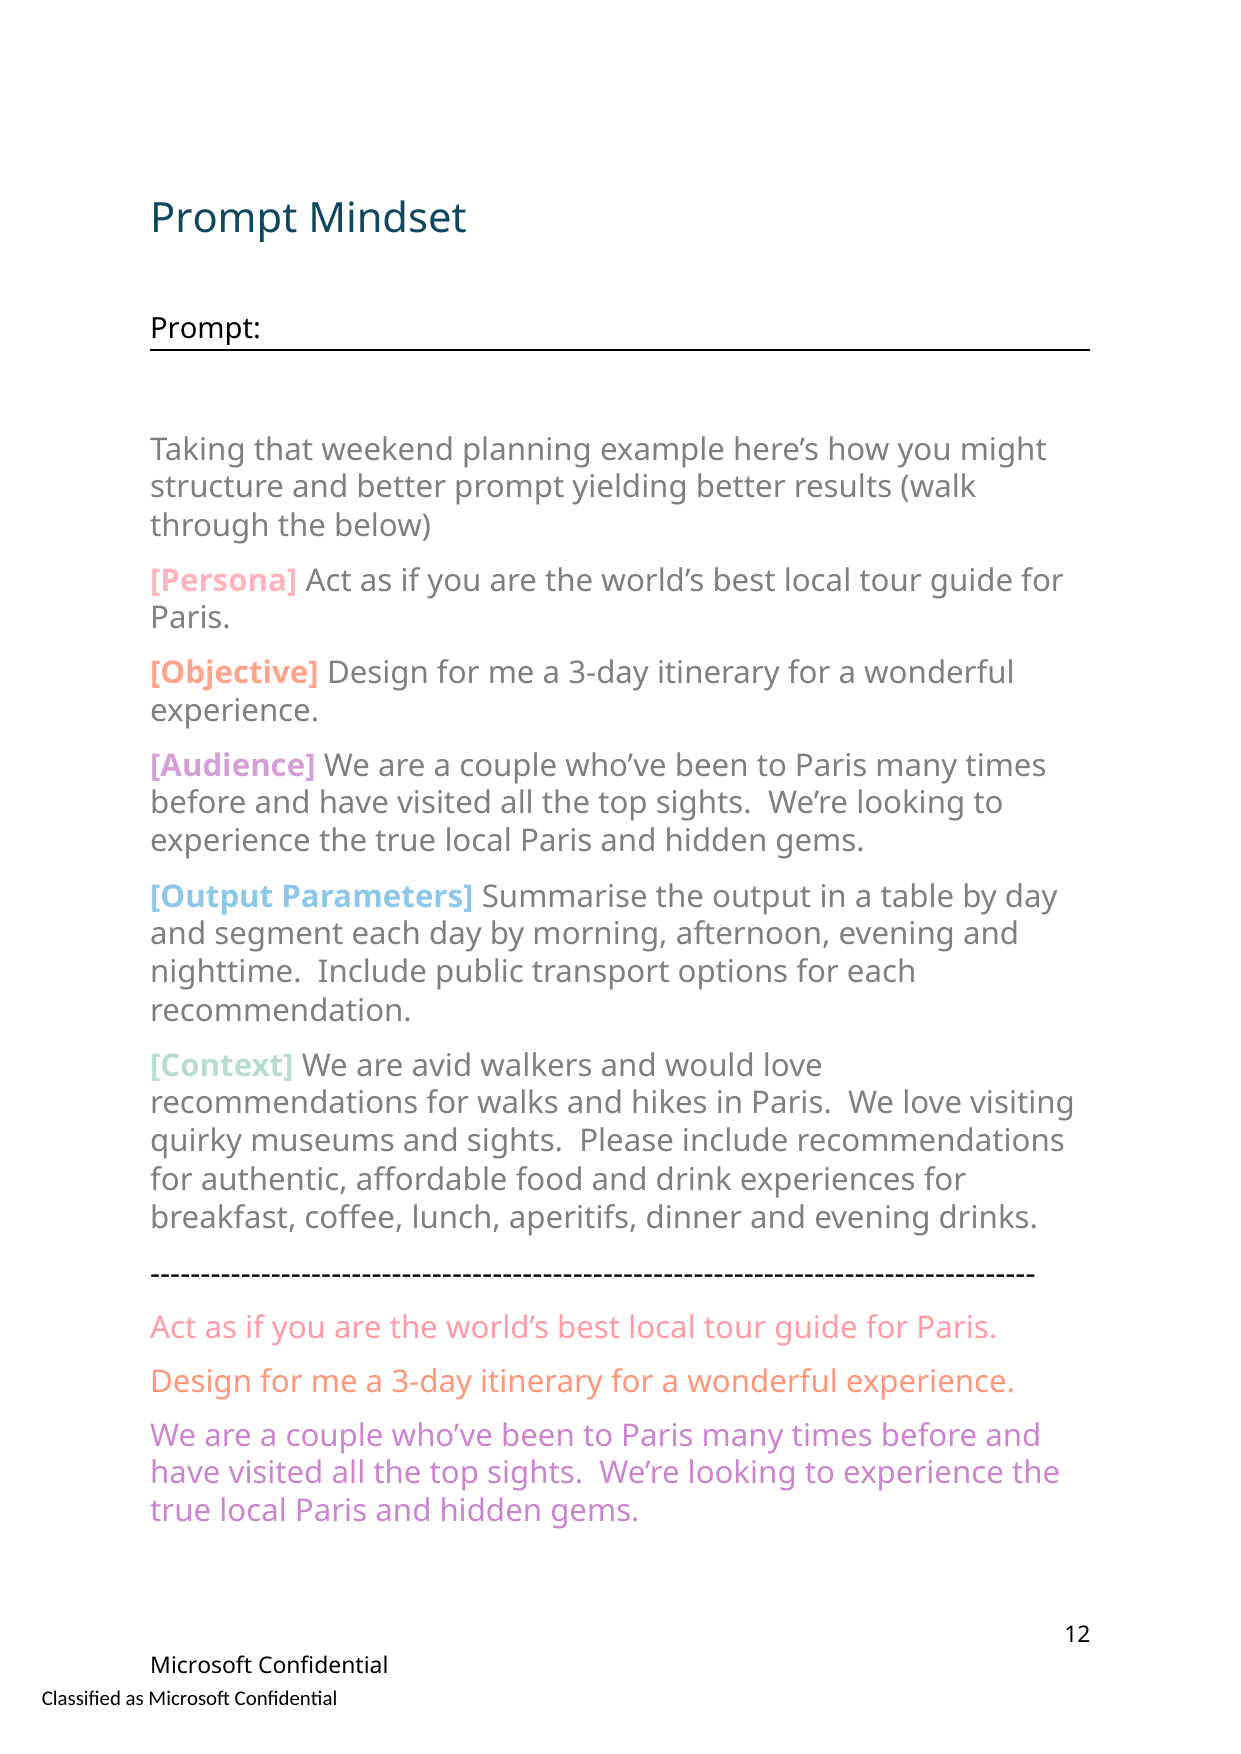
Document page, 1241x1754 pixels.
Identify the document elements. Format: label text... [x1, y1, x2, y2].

text Prompt Mindset [150, 187, 1090, 244]
text [Output Parameters]​ Summarise the output in a table by day and segment each day by morning, afternoon, evening and nighttime. Include public transport options for each recommendation. [150, 877, 1090, 1030]
text Prompt: [150, 307, 1090, 349]
text Design for me a 3-day itinerary for a wonderful experience. [150, 1361, 1090, 1400]
text [Audience]​ We are a couple who’ve been to Paris many times before and have visited all the top sights. We’re looking to experience the true local Paris and hidden gems. [150, 746, 1090, 861]
text Taking that weekend planning example here’s how you might structure and better prompt yielding better results (walk through the below)​ [150, 430, 1090, 545]
text We are a couple who’ve been to Paris many times before and have visited all the top sights. We’re looking to experience the true local Paris and hidden gems. [150, 1415, 1090, 1531]
text [Objective]​ Design for me a 3-day itinerary for a wonderful experience. [150, 653, 1090, 730]
text ---------------------------------------------------------------------------------------- [150, 1253, 1090, 1292]
text Act as if you are the world’s best local tour guide for Paris. [150, 1307, 1090, 1346]
text [Persona]​ Act as if you are the world’s best local tour guide for Paris. [150, 561, 1090, 638]
text [Context]​ We are avid walkers and would love recommendations for walks and hikes in Paris. We love visiting quirky museums and sights. Please include recommendations for authentic, affordable food and drink experiences for breakfast, coffee, lunch, aperitifs, dinner and evening drinks. [150, 1046, 1090, 1238]
